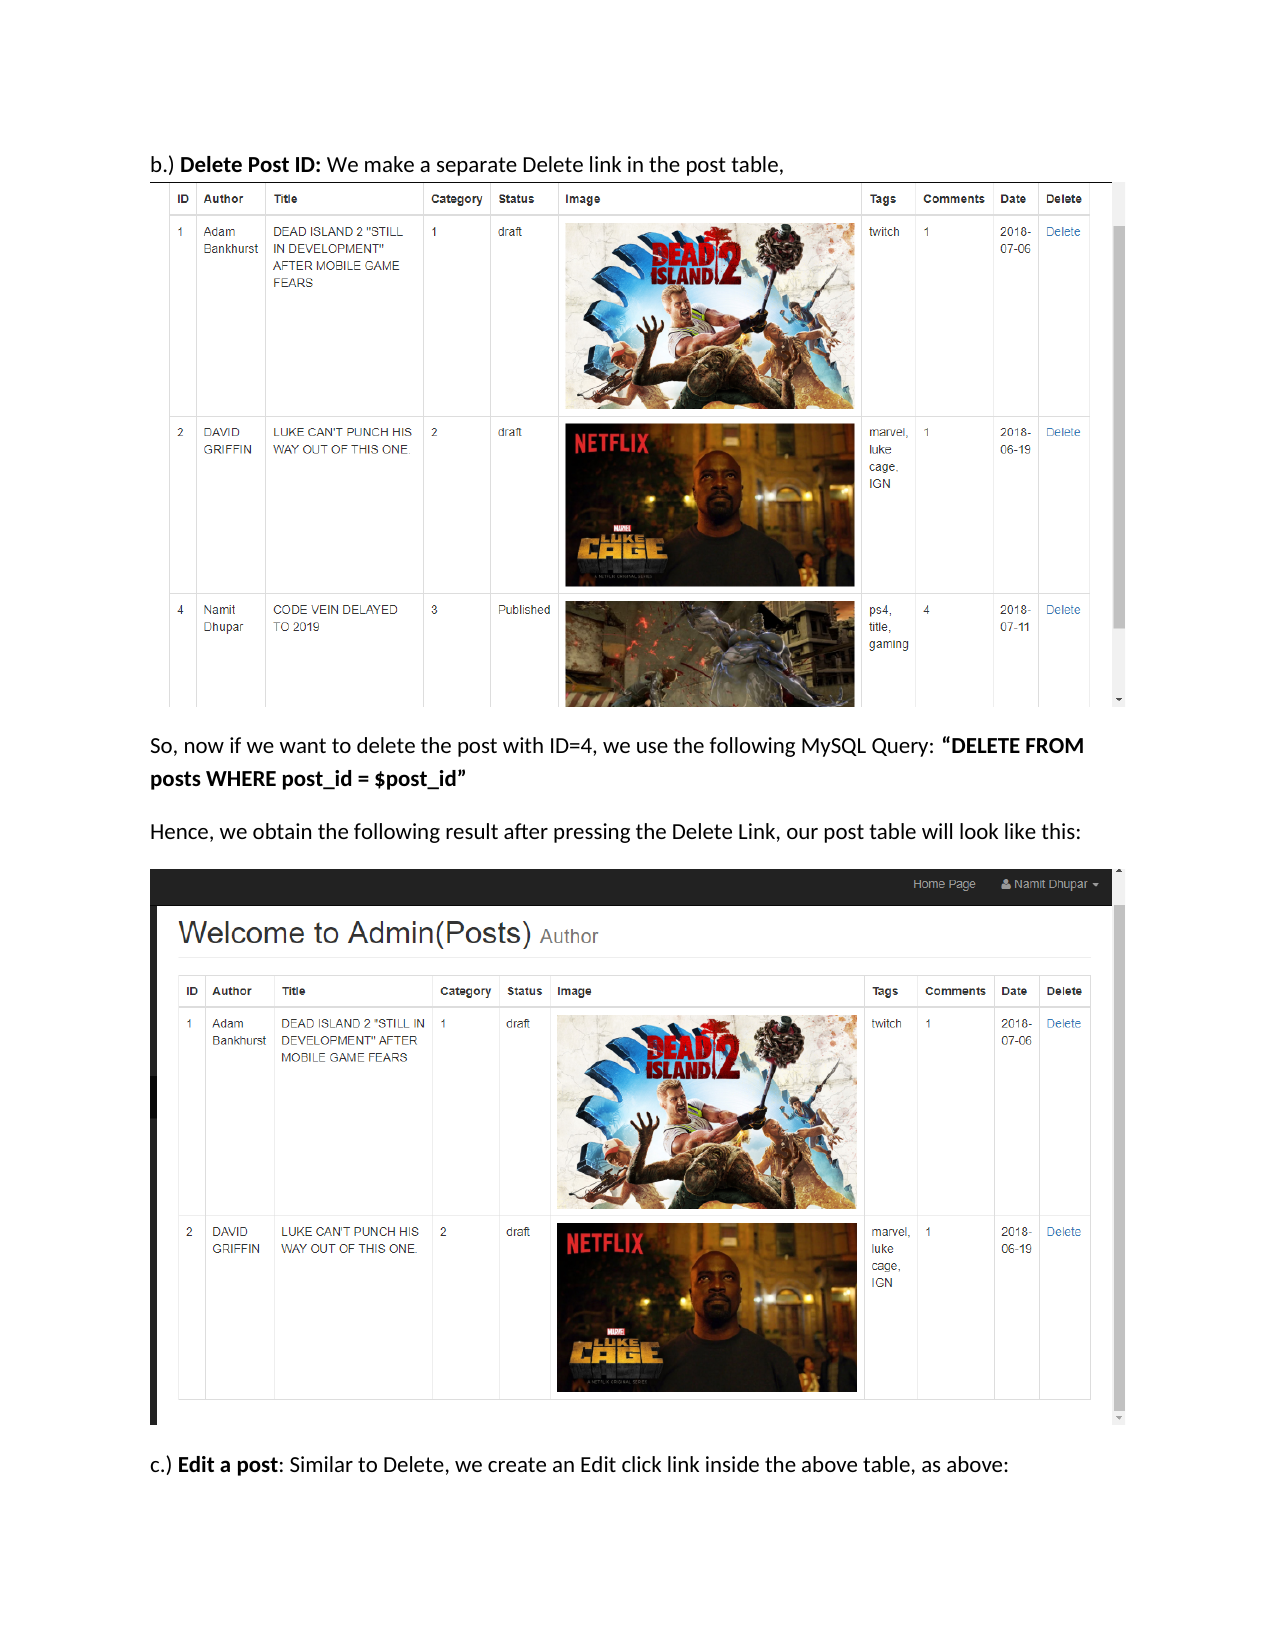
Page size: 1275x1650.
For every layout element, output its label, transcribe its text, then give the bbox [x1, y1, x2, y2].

picture [150, 182, 1125, 707]
picture [150, 869, 1125, 1425]
text b.) Delete Post ID: We make a separate Delete link in the post table, [150, 150, 1125, 182]
text So, now if we want to delete the post with ID=4, we use the following MySQL Query: “DELETE FROM posts WHERE post_id = $post_id” [150, 732, 1125, 792]
text Hence, we obtain the following result after pressing the Delete Link, our post table will look like this: [150, 817, 1125, 845]
text c.) Edit a post: Similar to Delete, we create an Edit click link inside the above table, as above: [150, 1450, 1125, 1478]
